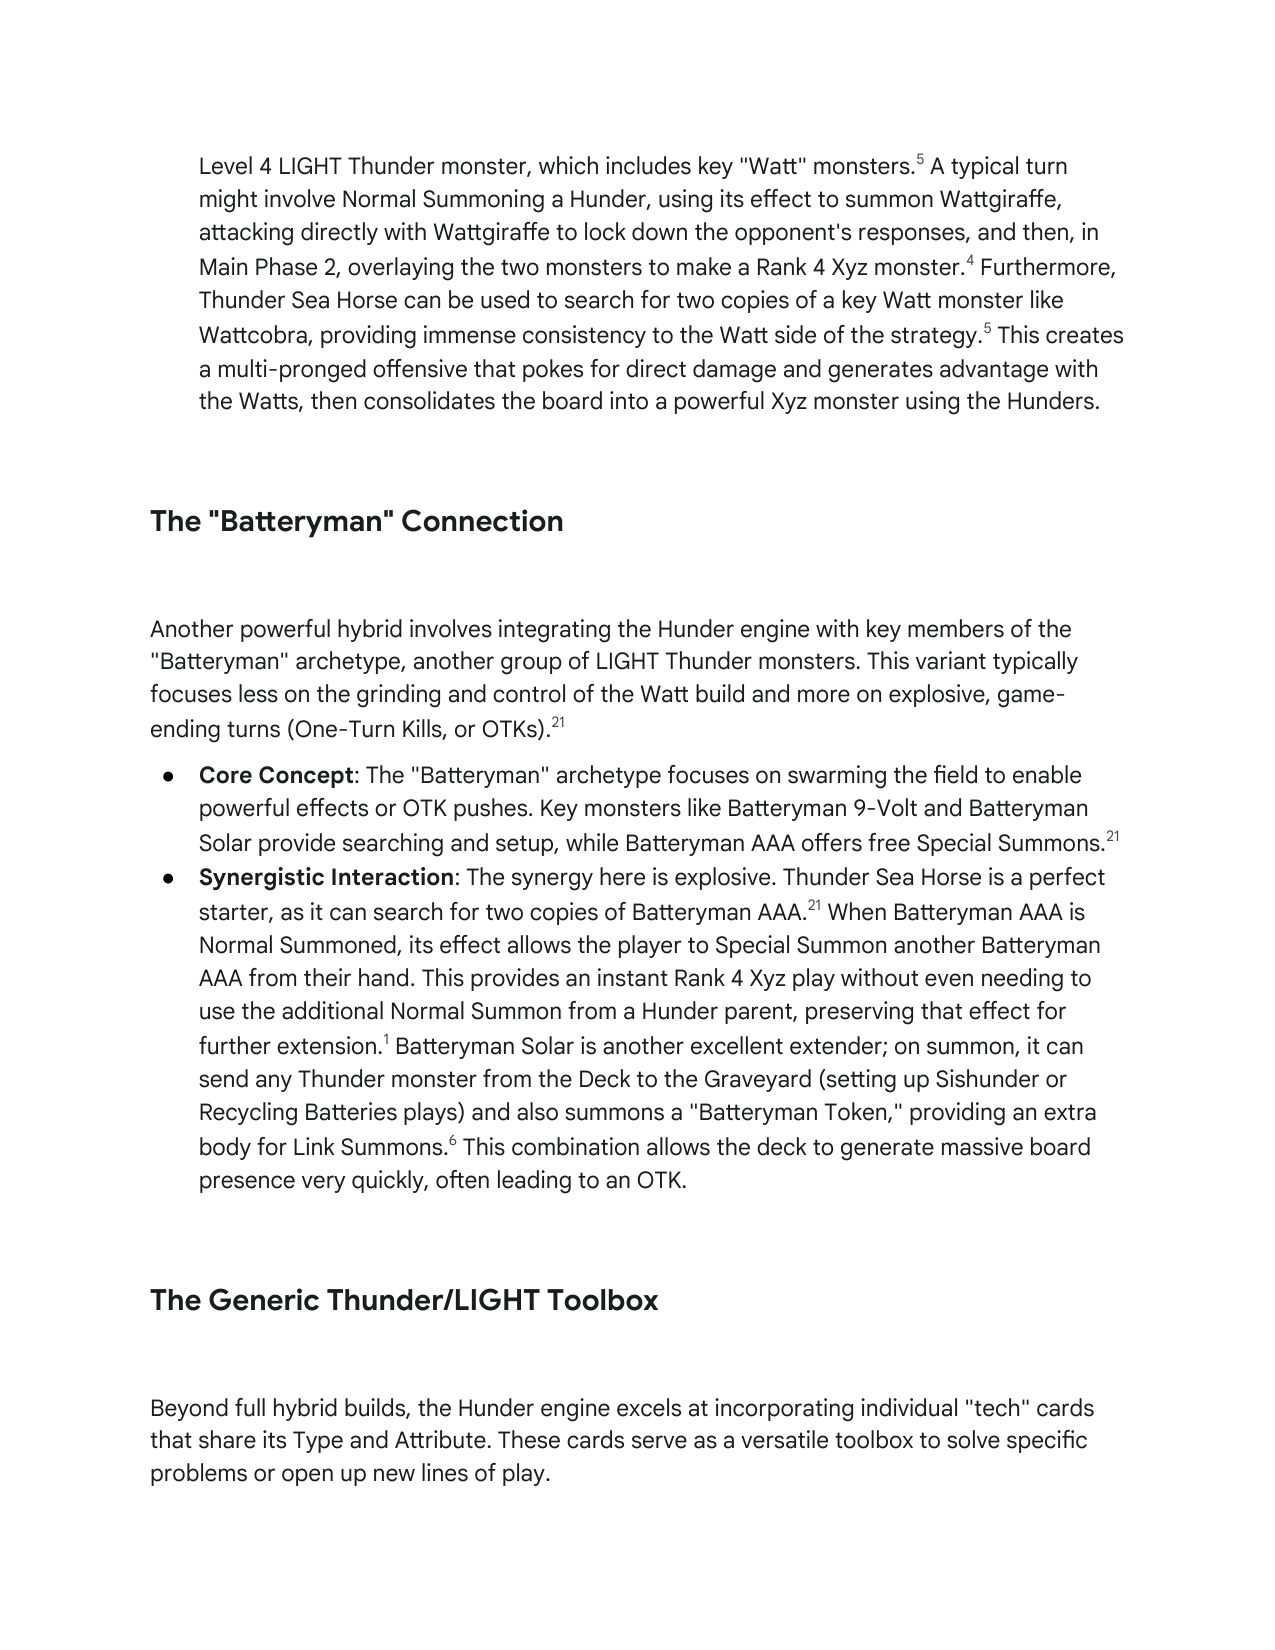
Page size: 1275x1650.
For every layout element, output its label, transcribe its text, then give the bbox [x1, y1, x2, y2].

text Another powerful hybrid involves integrating the Hunder engine with key members of the "Batteryman" archetype, another group of LIGHT Thunder monsters. This variant typically focuses less on the grinding and control of the Watt build and more on explosive, game-ending turns (One-Turn Kills, or OTKs).21 [150, 615, 1125, 745]
subtitle The Generic Thunder/LIGHT Toolbox [150, 1282, 1125, 1319]
text Beyond full hybrid builds, the Hunder engine excels at incorporating individual "tech" cards that share its Type and Attribute. These cards serve as a versatile toolbox to solve specific problems or open up new lines of play. [150, 1394, 1125, 1488]
list Core Concept: The "Batteryman" archetype focuses on swarming the field to enable powerful effects or OTK pushes. Key monsters like Batteryman 9-Volt and Batteryman Solar provide searching and setup, while Batteryman AAA offers free Special Summons.21 [161, 762, 1125, 859]
subtitle The "Batteryman" Connection [150, 503, 1125, 539]
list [161, 150, 1125, 416]
list Synergistic Interaction: The synergy here is explosive. Thunder Sea Horse is a perfect starter, as it can search for two copies of Batteryman AAA.21 When Batteryman AAA is Normal Summoned, its effect allows the player to Special Summon another Batteryman AAA from their hand. This provides an instant Rank 4 Xyz play without even needing to use the additional Normal Summon from a Hunder parent, preserving that effect for further extension.1 Batteryman Solar is another excellent extender; on summon, it can send any Thunder monster from the Deck to the Graveyard (setting up Sishunder or Recycling Batteries plays) and also summons a "Batteryman Token," providing an extra body for Link Summons.6 This combination allows the deck to generate massive board presence very quickly, often leading to an OTK. [161, 863, 1125, 1195]
